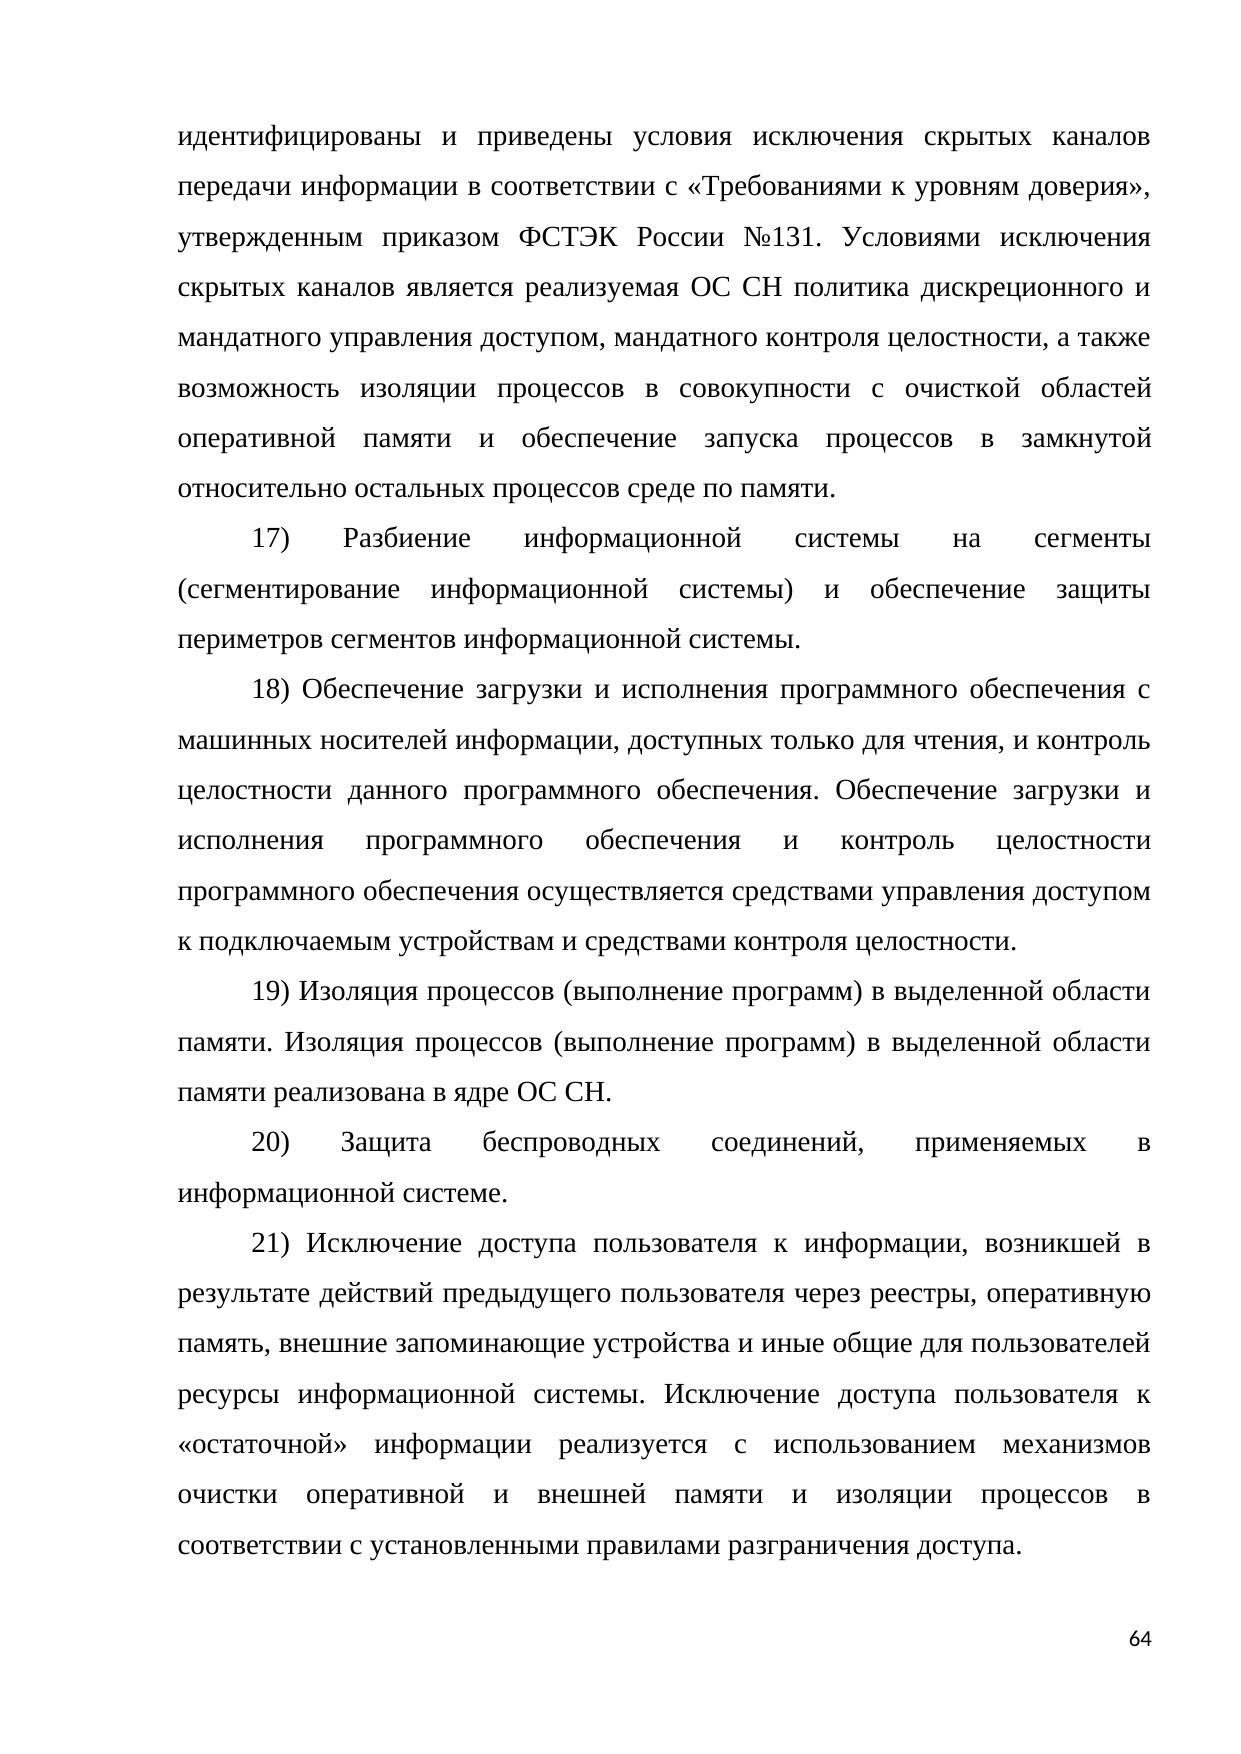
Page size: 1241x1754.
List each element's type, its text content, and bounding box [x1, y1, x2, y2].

text 17) Разбиение информационной системы на сегменты (сегментирование информационной системы) и обеспечение защиты периметров сегментов информационной системы. [177, 521, 1152, 655]
text 21) Исключение доступа пользователя к информации, возникшей в результате действий предыдущего пользователя через реестры, оперативную память, внешние запоминающие устройства и иные общие для пользователей ресурсы информационной системы. Исключение доступа пользователя к «остаточной» информации реализуется с использованием механизмов очистки оперативной и внешней памяти и изоляции процессов в соответствии с установленными правилами разграничения доступа. [177, 1225, 1152, 1560]
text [177, 118, 1152, 504]
text 19) Изоляция процессов (выполнение программ) в выделенной области памяти. Изоляция процессов (выполнение программ) в выделенной области памяти реализована в ядре ОС СН. [177, 973, 1152, 1108]
text 18) Обеспечение загрузки и исполнения программного обеспечения с машинных носителей информации, доступных только для чтения, и контроль целостности данного программного обеспечения. Обеспечение загрузки и исполнения программного обеспечения и контроль целостности программного обеспечения осуществляется средствами управления доступом к подключаемым устройствам и средствами контроля целостности. [177, 672, 1152, 957]
text 20) Защита беспроводных соединений, применяемых в информационной системе. [177, 1124, 1152, 1208]
